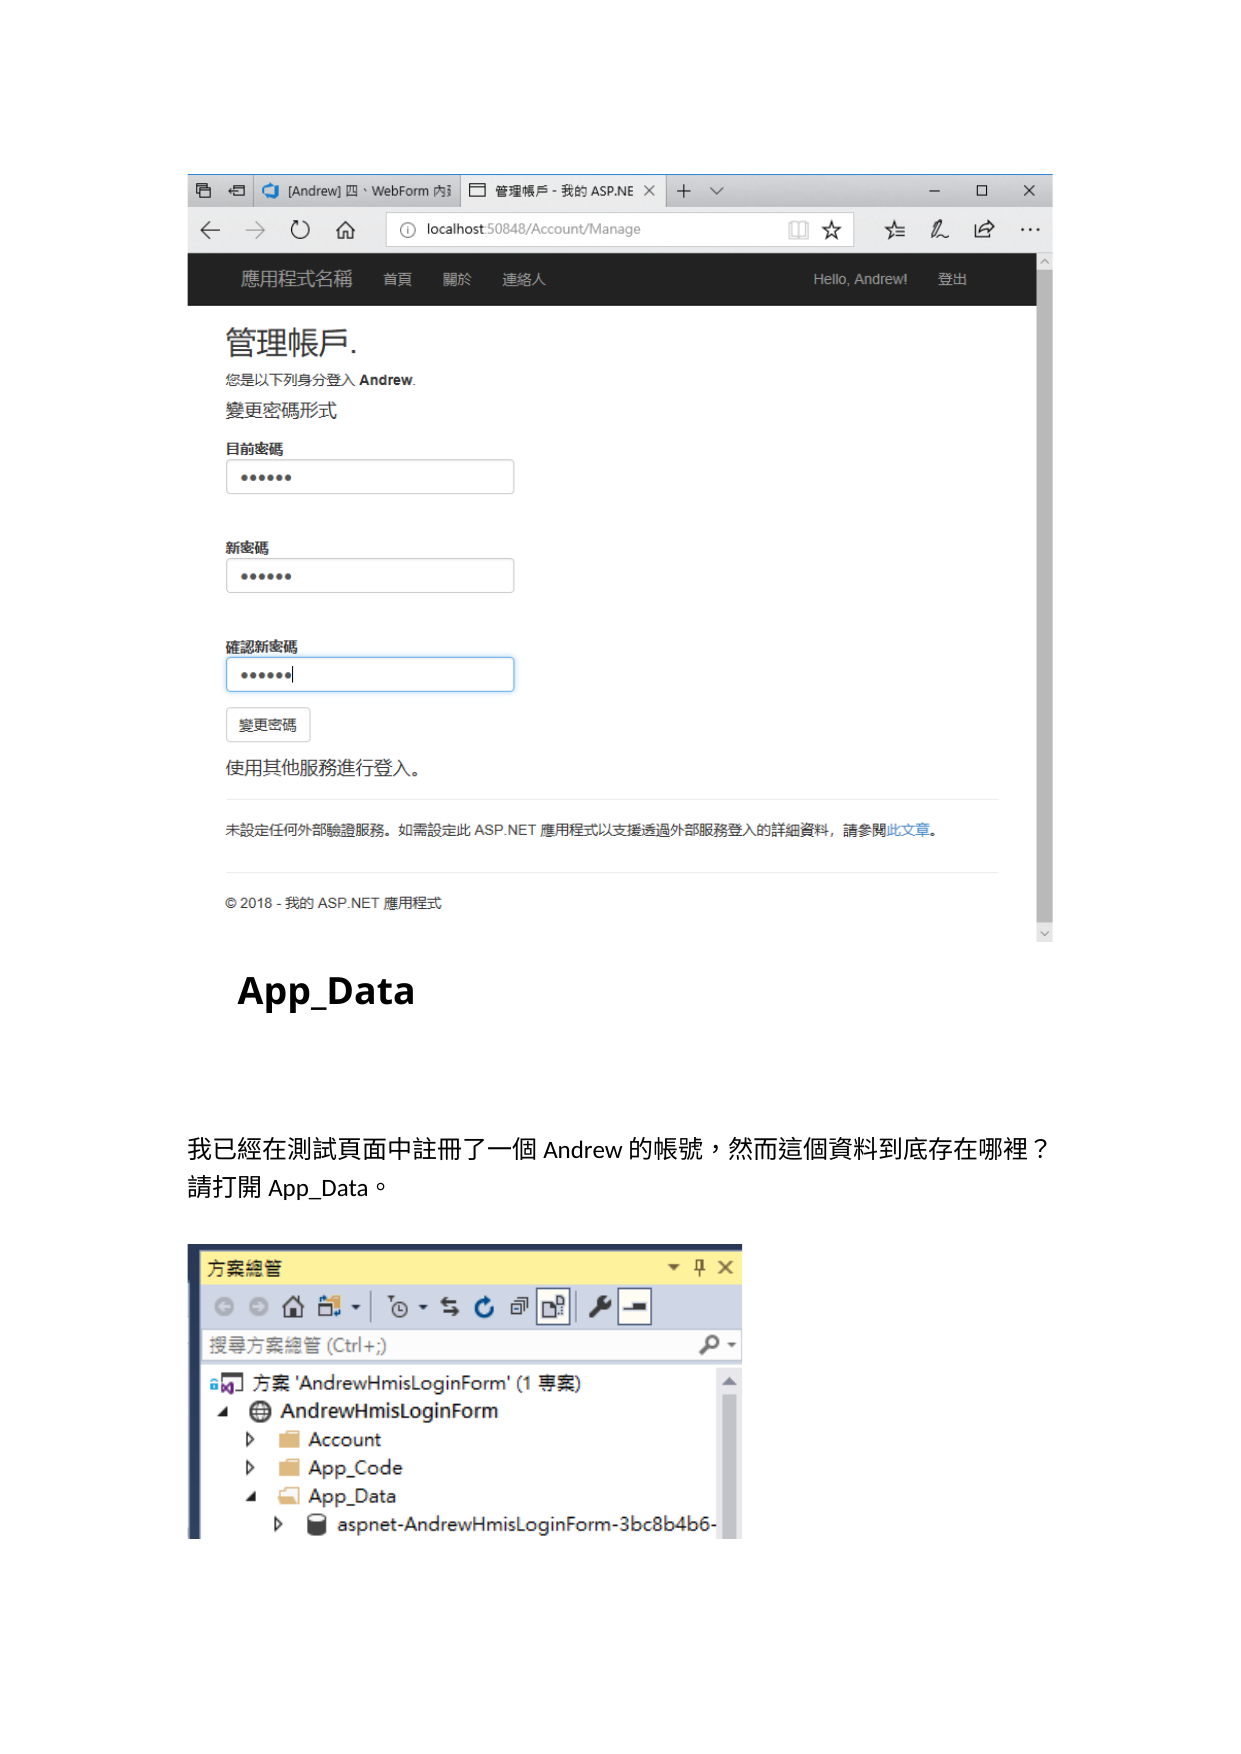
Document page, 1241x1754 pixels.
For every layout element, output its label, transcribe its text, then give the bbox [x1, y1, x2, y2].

picture [187, 174, 1053, 942]
subtitle App_Data [237, 952, 1053, 1027]
picture [187, 1244, 743, 1539]
text 我已經在測試頁面中註冊了一個 Andrew 的帳號，然而這個資料到底存在哪裡？請打開 App_Data。 [187, 1129, 1053, 1204]
